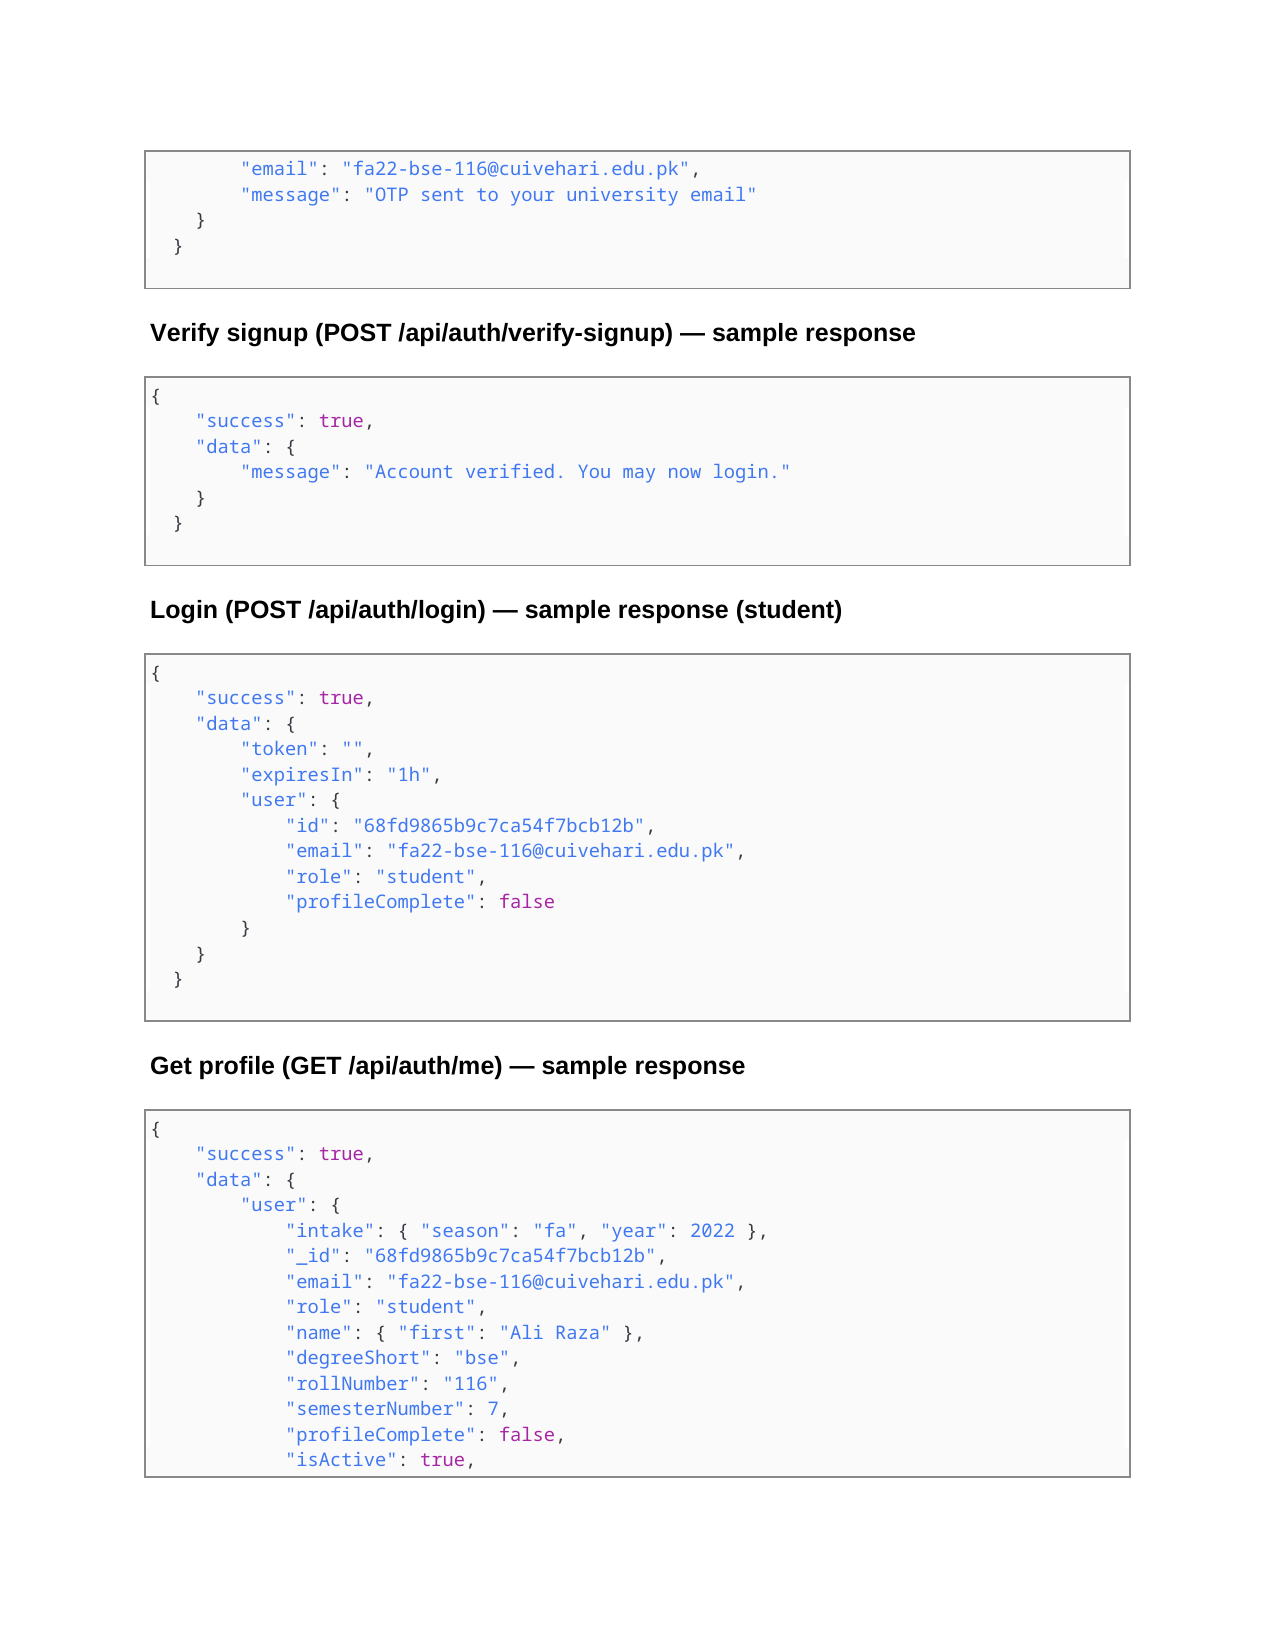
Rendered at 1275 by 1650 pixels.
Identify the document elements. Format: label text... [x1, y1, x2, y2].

text } [150, 509, 1125, 529]
text "data": { [150, 710, 1125, 736]
text "degreeShort": "bse", [150, 1344, 1125, 1370]
text } [150, 940, 1125, 965]
text "isActive": true, [146, 1441, 1129, 1476]
text } [150, 484, 1125, 509]
text "user": { [150, 787, 1125, 812]
text "name": { "first": "Ali Raza" }, [150, 1319, 1125, 1344]
text "email": "fa22-bse-116@cuivehari.edu.pk", [150, 1268, 1125, 1293]
text { [146, 655, 1129, 684]
text "role": "student", [150, 863, 1125, 889]
subtitle Verify signup (POST /api/auth/verify-signup) — sample response [150, 318, 1125, 347]
text "intake": { "season": "fa", "year": 2022 }, [150, 1217, 1125, 1242]
text "success": true, [150, 684, 1125, 710]
text "id": "68fd9865b9c7ca54f7bcb12b", [150, 812, 1125, 838]
text } [150, 965, 1125, 985]
text "success": true, [150, 1140, 1125, 1166]
text } [150, 207, 1125, 232]
text "email": "fa22-bse-116@cuivehari.edu.pk", [150, 838, 1125, 863]
text "token": "", [150, 736, 1125, 761]
text "email": "fa22-bse-116@cuivehari.edu.pk", [146, 152, 1129, 181]
text } [150, 914, 1125, 940]
text "profileComplete": false [150, 889, 1125, 914]
subtitle Login (POST /api/auth/login) — sample response (student) [150, 595, 1125, 624]
text { [146, 1111, 1129, 1140]
text "success": true, [150, 407, 1125, 433]
text "user": { [150, 1191, 1125, 1217]
text "semesterNumber": 7, [150, 1396, 1125, 1421]
text "message": "Account verified. You may now login." [150, 458, 1125, 484]
text } [150, 232, 1125, 252]
text "expiresIn": "1h", [150, 761, 1125, 787]
text "rollNumber": "116", [150, 1370, 1125, 1396]
text "role": "student", [150, 1293, 1125, 1319]
text { [146, 378, 1129, 407]
text "data": { [150, 1166, 1125, 1191]
text "_id": "68fd9865b9c7ca54f7bcb12b", [150, 1242, 1125, 1268]
text "message": "OTP sent to your university email" [150, 181, 1125, 207]
text "data": { [150, 433, 1125, 458]
text "profileComplete": false, [150, 1421, 1125, 1441]
subtitle Get profile (GET /api/auth/me) — sample response [150, 1051, 1125, 1080]
